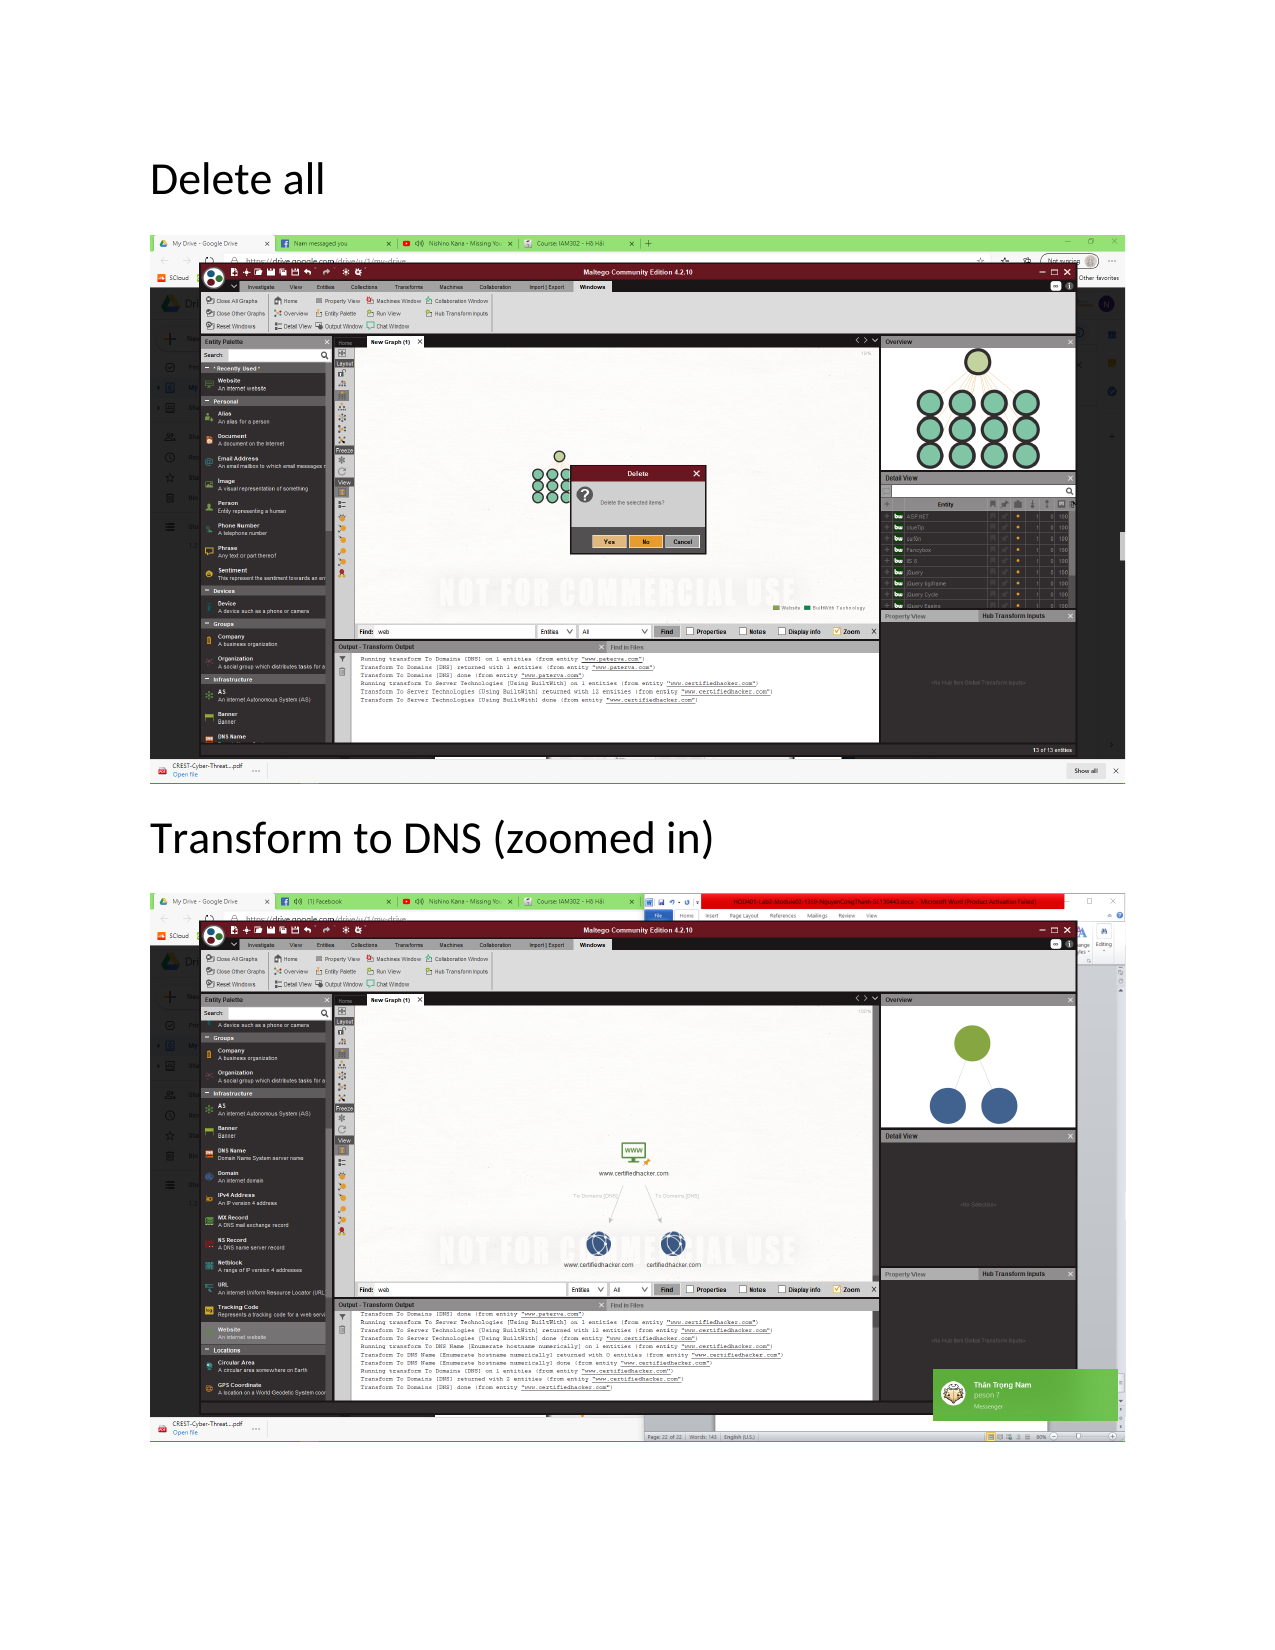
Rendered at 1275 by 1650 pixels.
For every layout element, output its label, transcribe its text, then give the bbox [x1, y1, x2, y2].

picture [150, 893, 1125, 1442]
text Transform to DNS (zoomed in) [150, 808, 1125, 864]
picture [150, 235, 1125, 784]
text Delete all [150, 150, 1125, 206]
